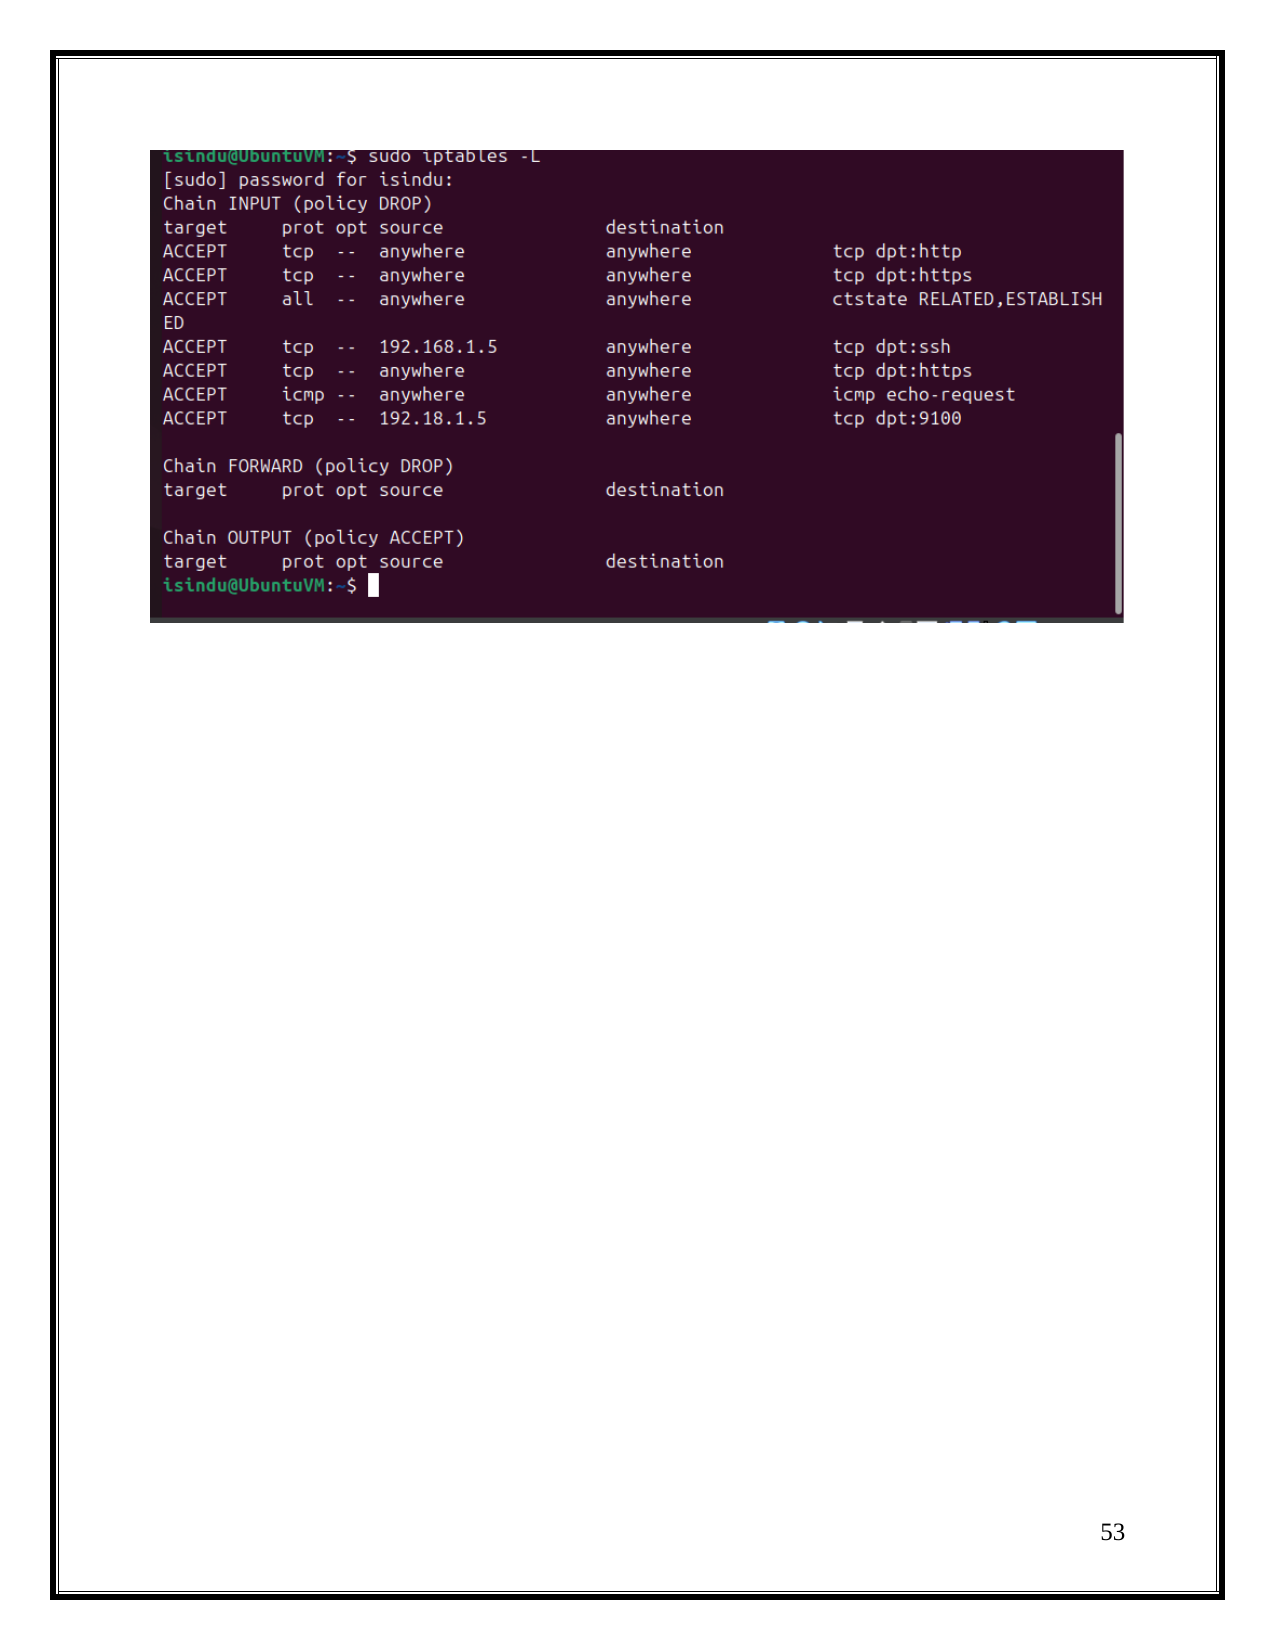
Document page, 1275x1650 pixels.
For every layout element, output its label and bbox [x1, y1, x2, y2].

picture [150, 150, 1124, 623]
